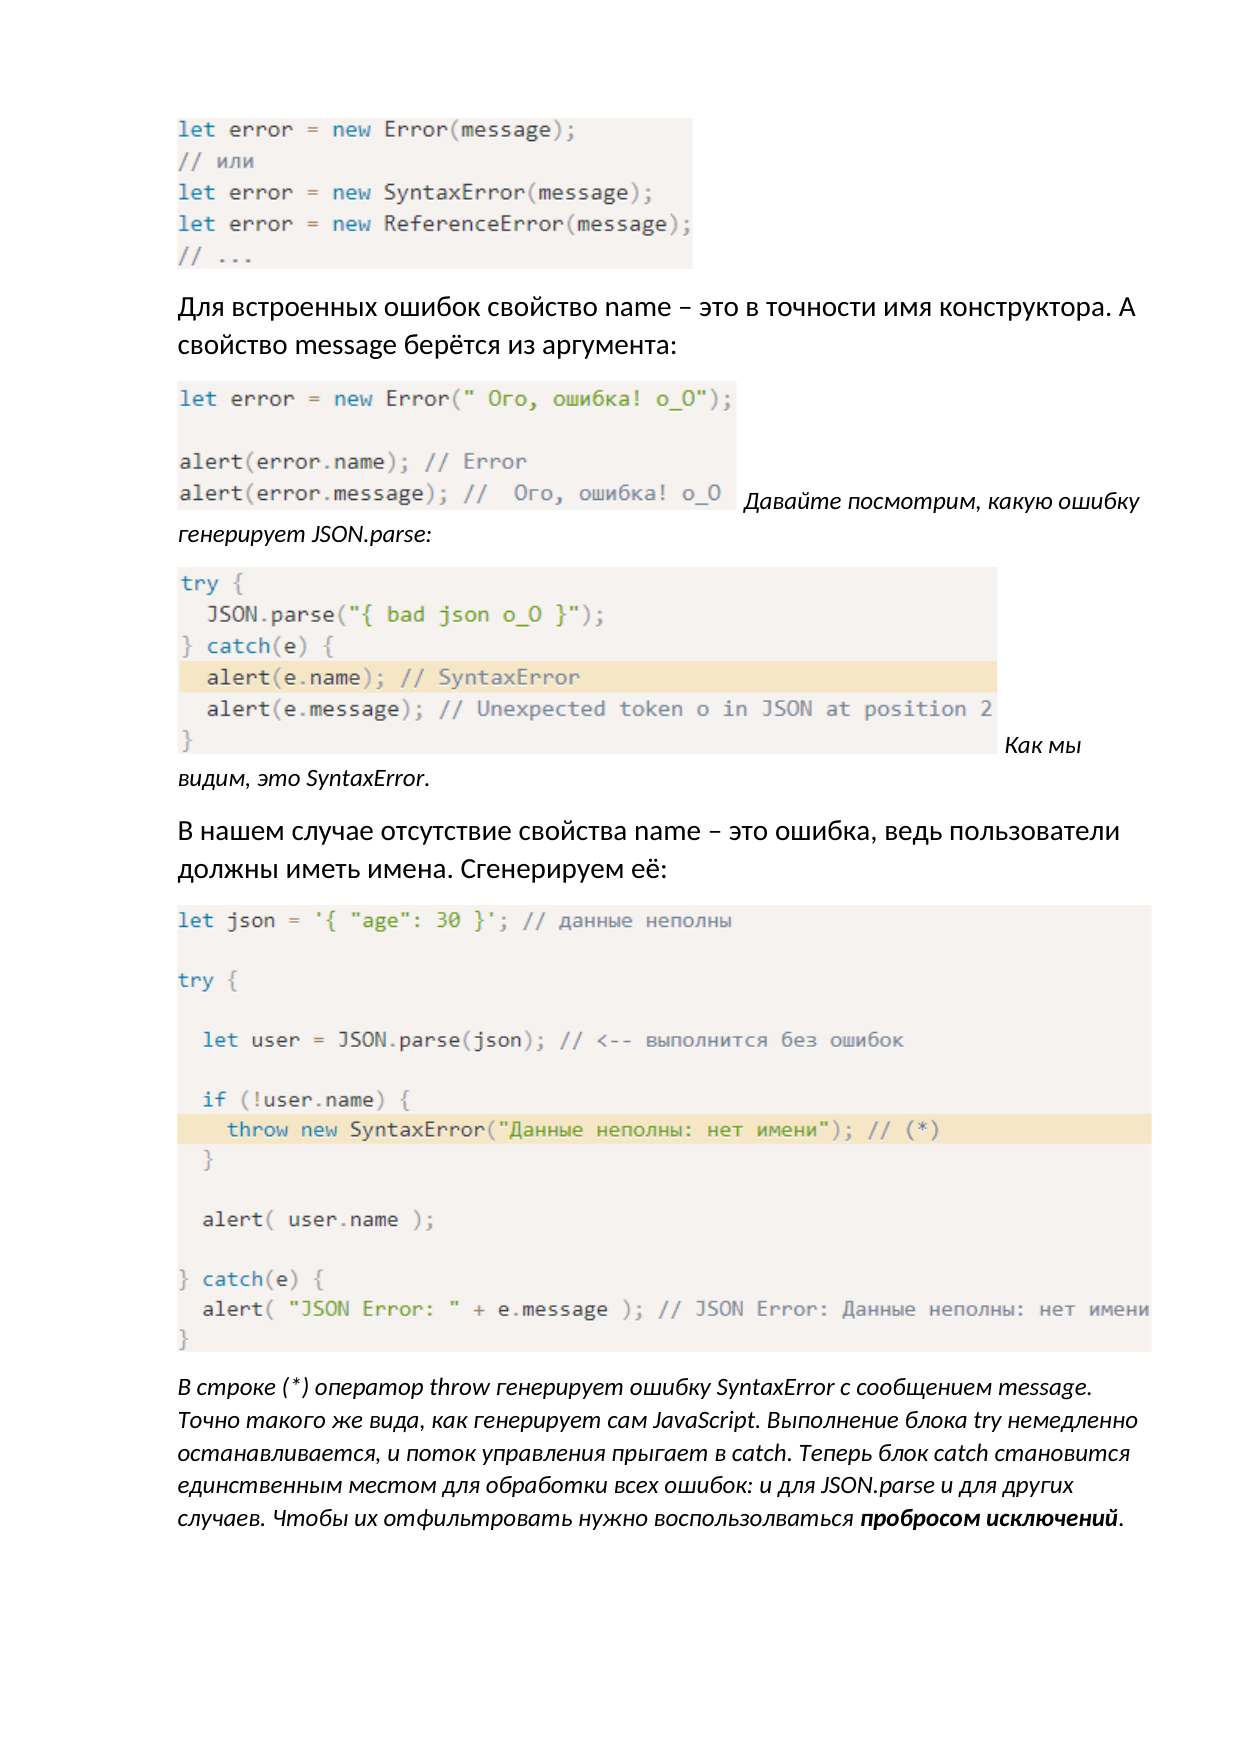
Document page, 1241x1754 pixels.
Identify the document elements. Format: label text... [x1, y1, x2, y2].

picture [177, 905, 1152, 1352]
picture [177, 381, 737, 510]
text В нашем случае отсутствие свойства name – это ошибка, ведь пользователи должны иметь имена. Сгенерируем её: [177, 812, 1152, 886]
text Для встроенных ошибок свойство name – это в точности имя конструктора. А свойство message берётся из аргумента: [177, 288, 1152, 362]
picture [177, 118, 693, 269]
text В строке (*) оператор throw генерирует ошибку SyntaxError с сообщением message. Точно такого же вида, как генерирует сам JavaScript. Выполнение блока try немедленно останавливается, и поток управления прыгает в catch. Теперь блок catch становится единственным местом для обработки всех ошибок: и для JSON.parse и для других случаев. Чтобы их отфильтровать нужно воспользолваться пробросом исключений. [177, 1371, 1152, 1533]
picture [177, 567, 998, 754]
